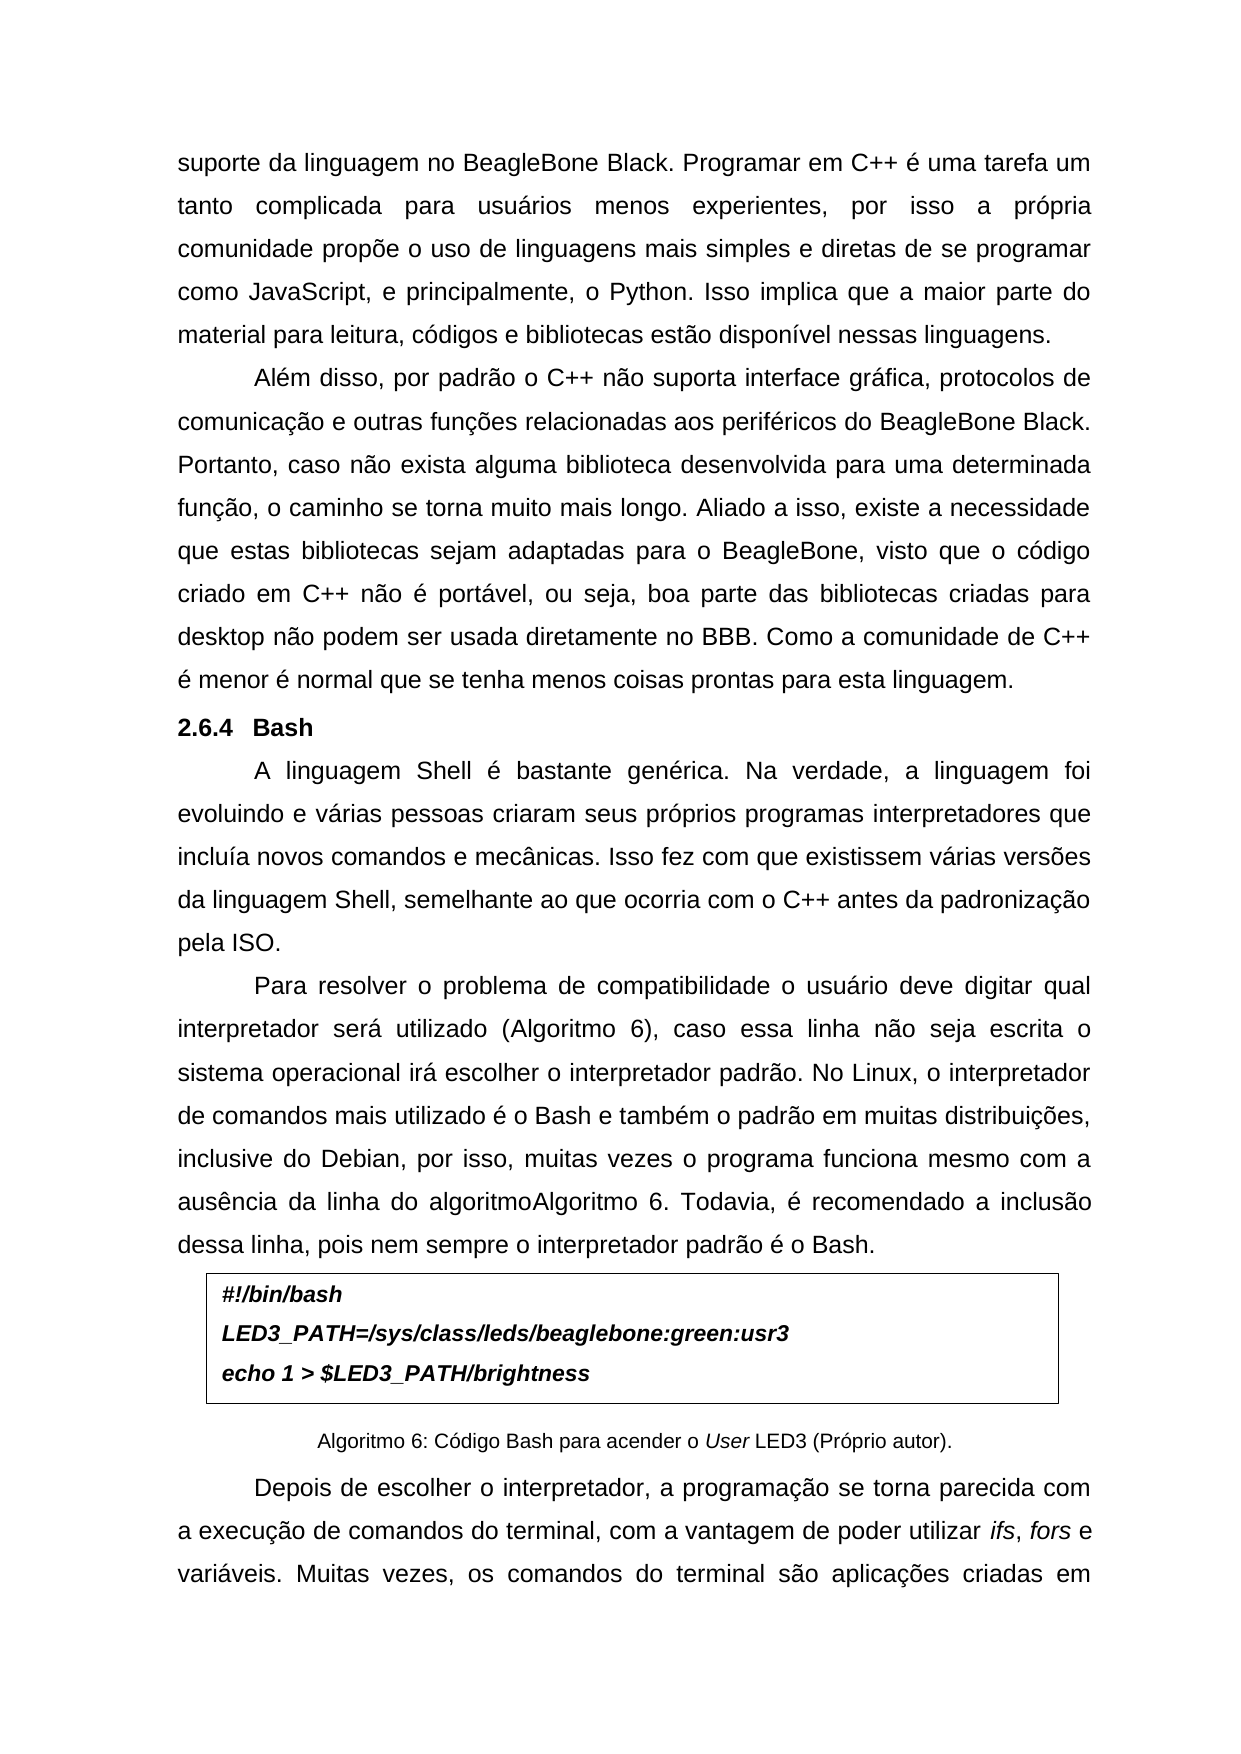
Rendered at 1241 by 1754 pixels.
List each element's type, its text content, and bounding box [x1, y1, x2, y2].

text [177, 148, 1092, 349]
text Além disso, por padrão o C++ não suporta interface gráfica, protocolos de comunicação e outras funções relacionadas aos periféricos do BeagleBone Black. Portanto, caso não exista alguma biblioteca desenvolvida para uma determinada função, o caminho se torna muito mais longo. Aliado a isso, existe a necessidade que estas bibliotecas sejam adaptadas para o BeagleBone, visto que o código criado em C++ não é portável, ou seja, boa parte das bibliotecas criadas para desktop não podem ser usada diretamente no BBB. Como a comunidade de C++ é menor é normal que se tenha menos coisas prontas para esta linguagem. [177, 363, 1092, 694]
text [177, 1473, 1092, 1588]
text Para resolver o problema de compatibilidade o usuário deve digitar qual interpretador será utilizado (Algoritmo 6), caso essa linha não seja escrita o sistema operacional irá escolher o interpretador padrão. No Linux, o interpretador de comandos mais utilizado é o Bash e também o padrão em muitas distribuições, inclusive do Debian, por isso, muitas vezes o programa funciona mesmo com a ausência da linha do algoritmoAlgoritmo 6. Todavia, é recomendado a inclusão dessa linha, pois nem sempre o interpretador padrão é o Bash. [177, 971, 1092, 1259]
text A linguagem Shell é bastante genérica. Na verdade, a linguagem foi evoluindo e várias pessoas criaram seus próprios programas interpretadores que incluía novos comandos e mecânicas. Isso fez com que existissem várias versões da linguagem Shell, semelhante ao que ocorria com o C++ antes da padronização pela ISO. [177, 756, 1092, 957]
text Algoritmo 6: Código Bash para acender o User LED3 (Próprio autor). [177, 1428, 1092, 1452]
subtitle Bash [177, 712, 1092, 741]
